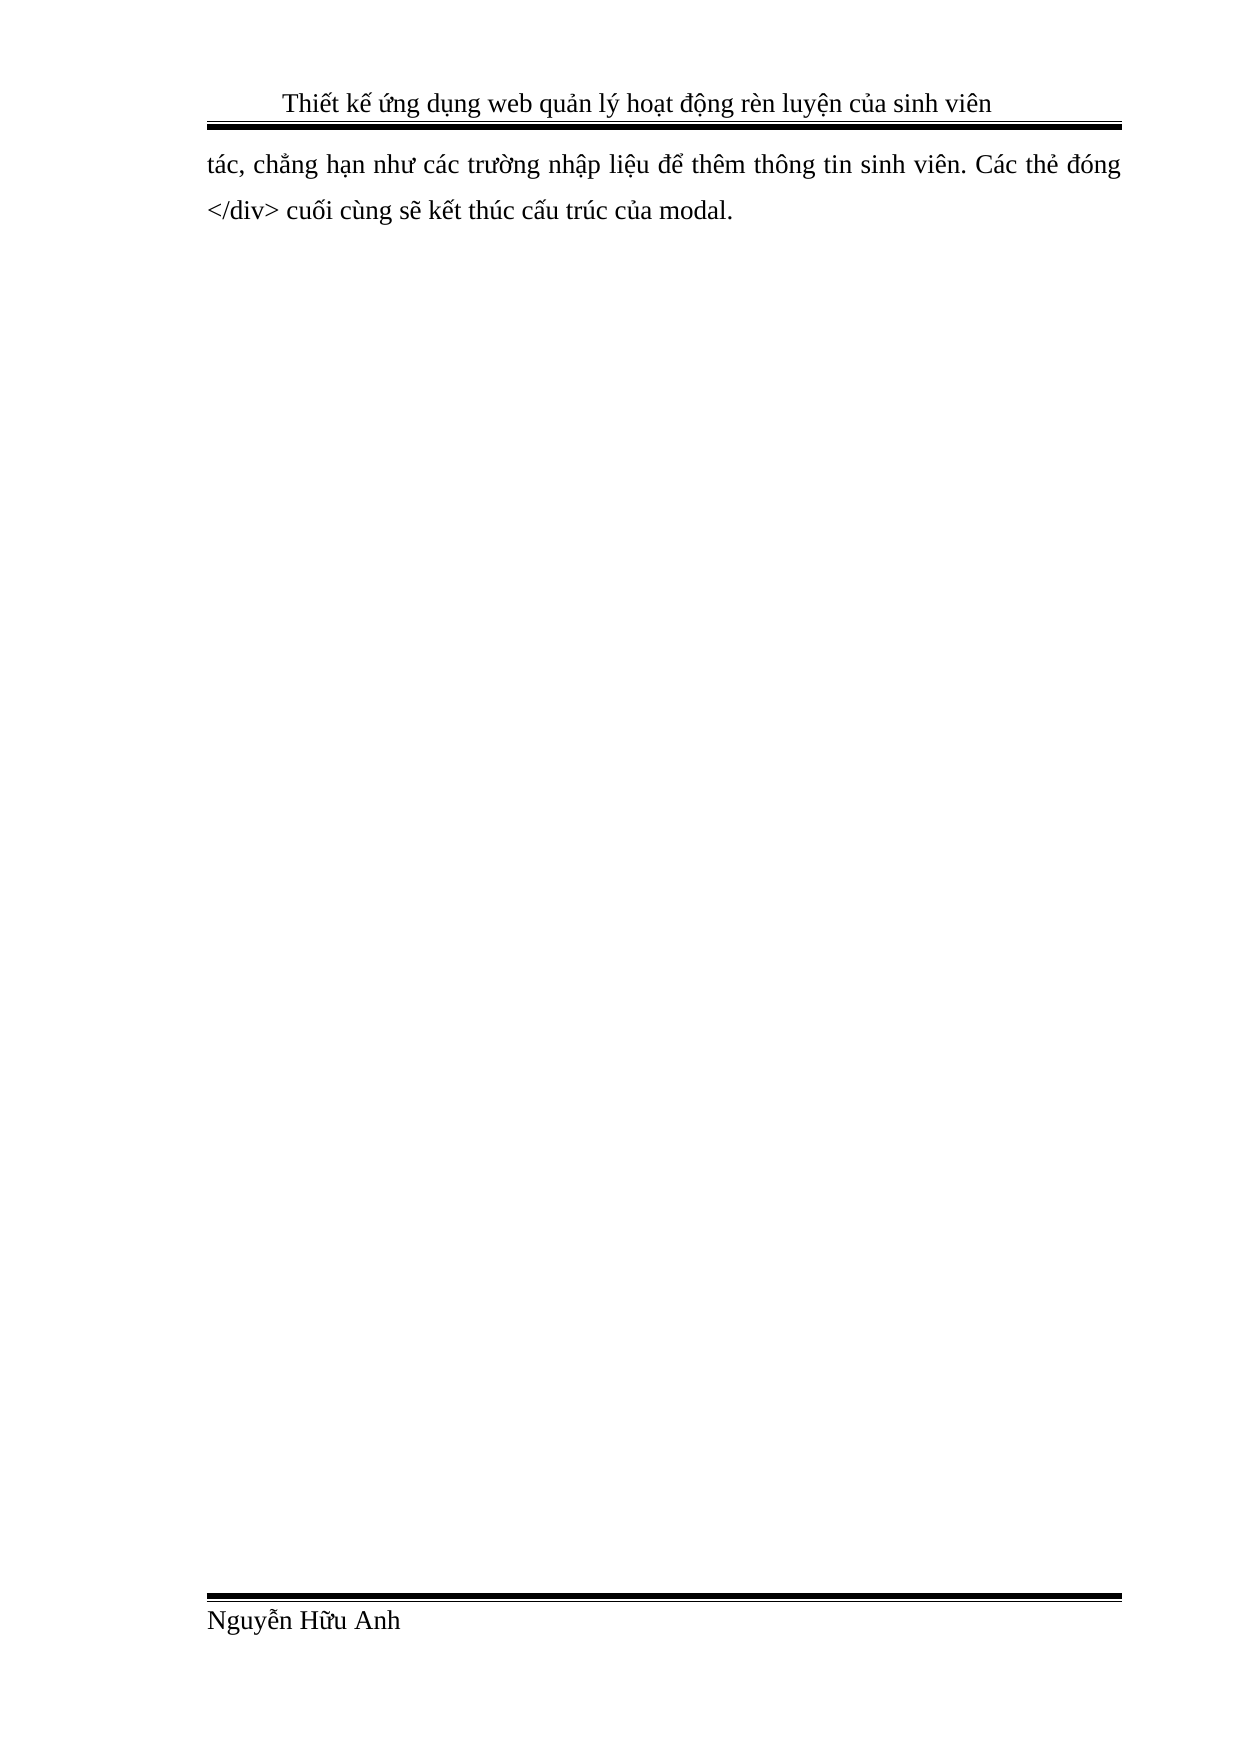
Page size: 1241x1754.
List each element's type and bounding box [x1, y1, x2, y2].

text [207, 148, 1122, 226]
